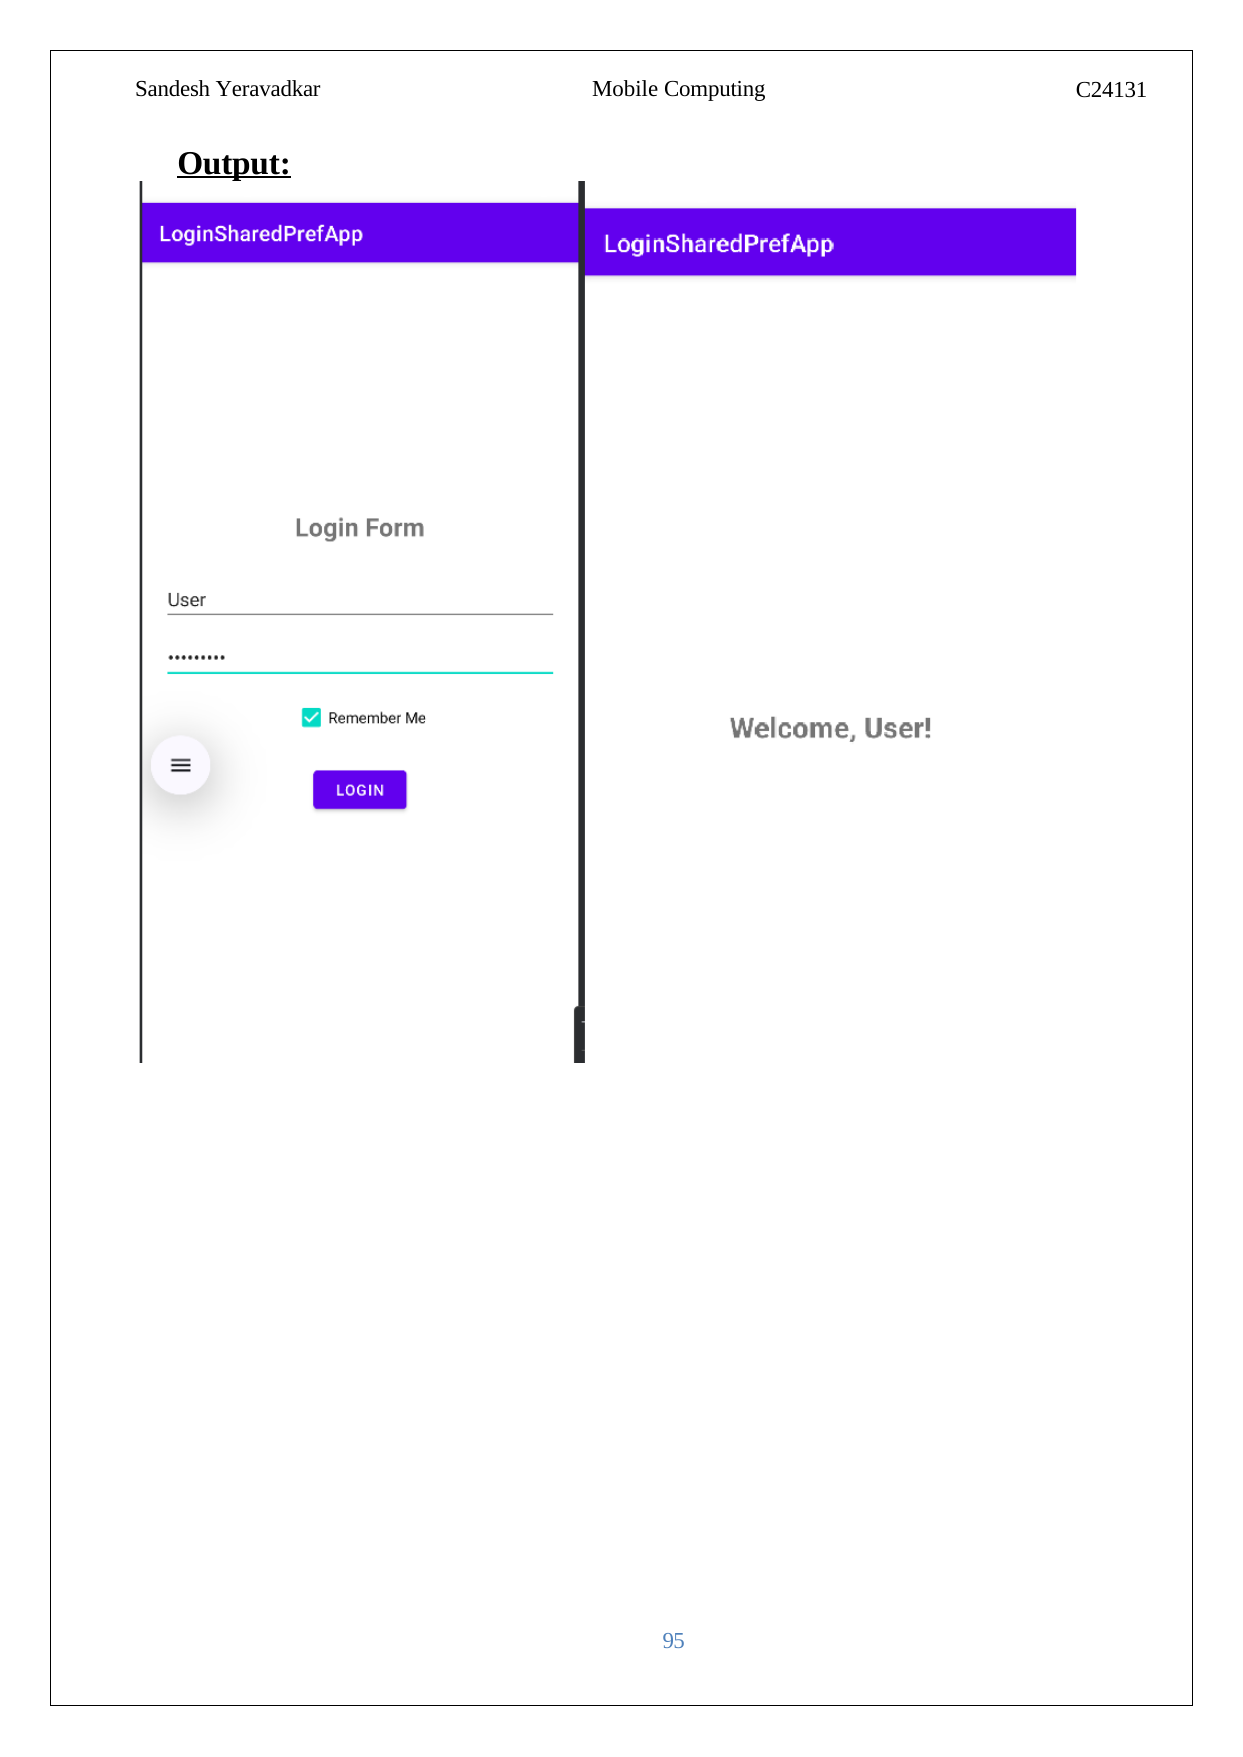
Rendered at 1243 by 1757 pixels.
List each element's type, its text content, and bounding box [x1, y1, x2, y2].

picture [139, 181, 1077, 1063]
text Output: [177, 143, 1184, 182]
